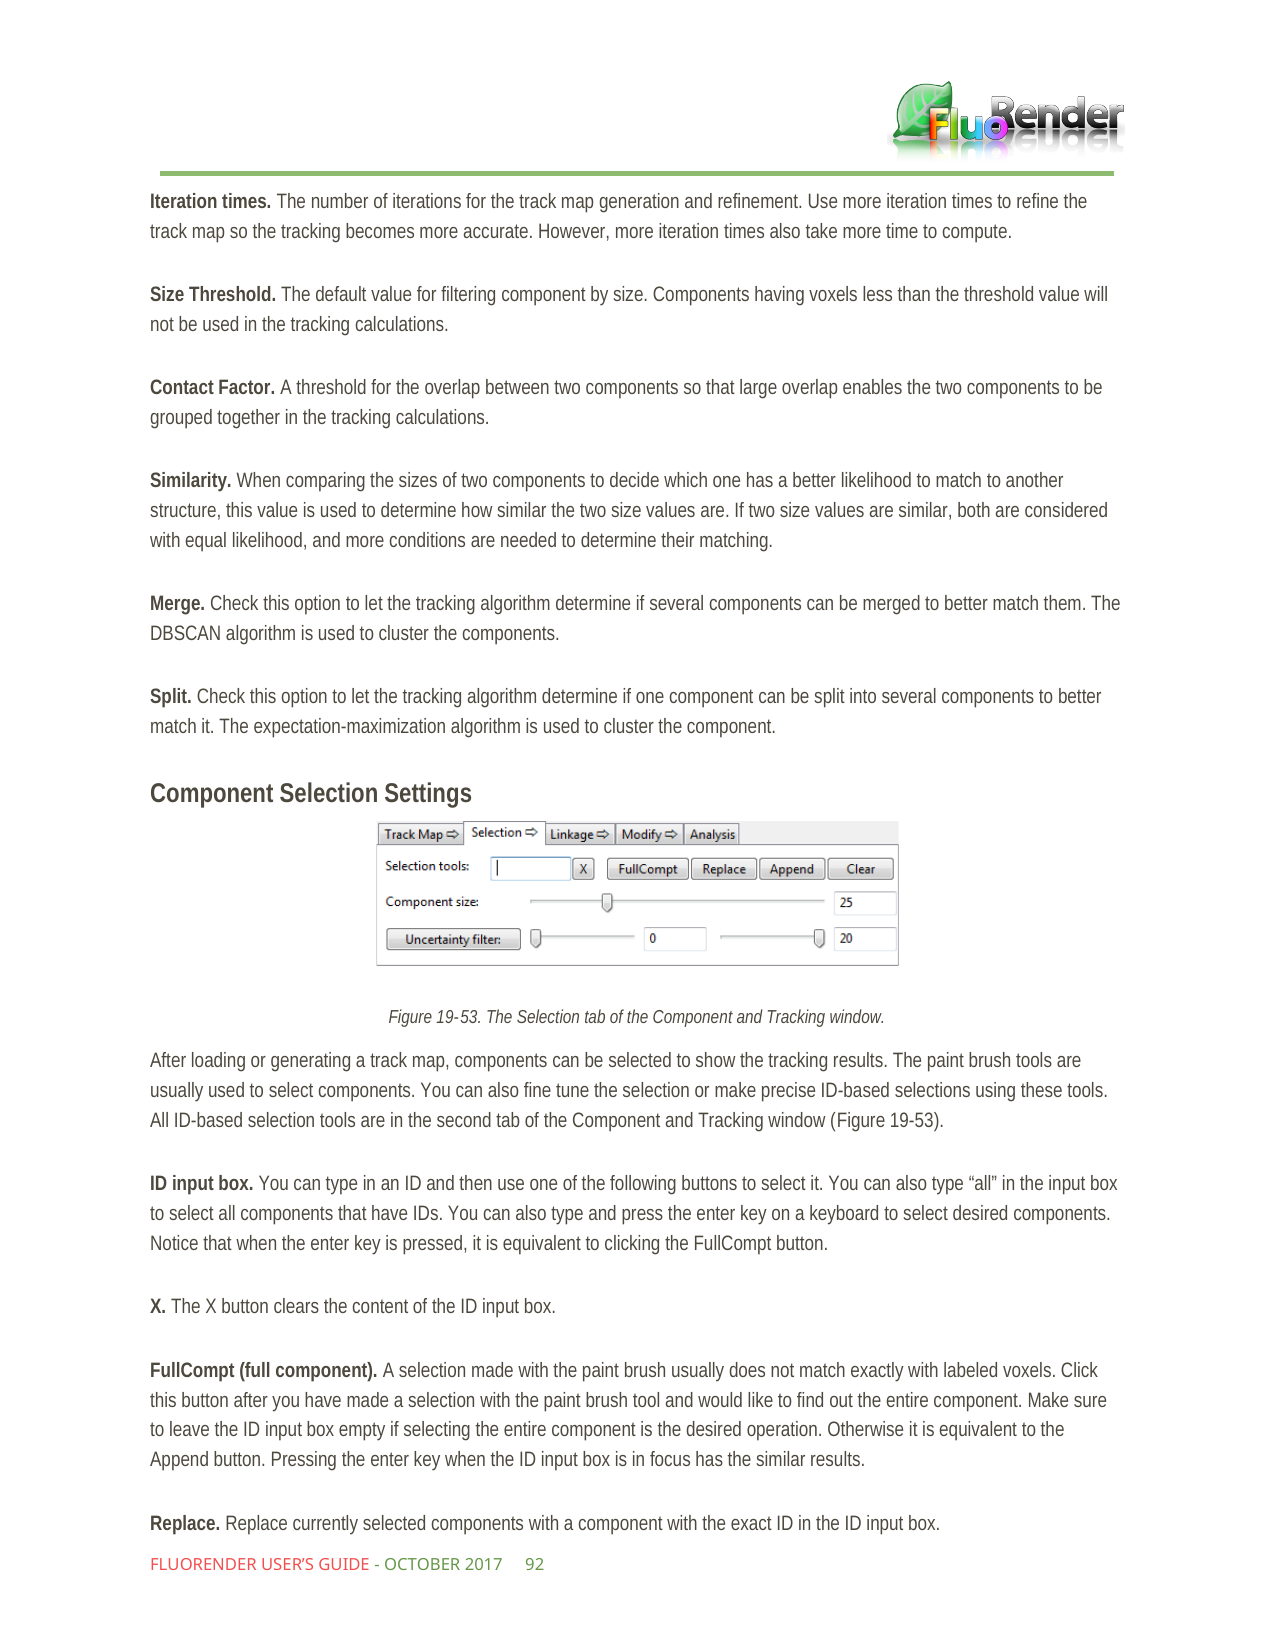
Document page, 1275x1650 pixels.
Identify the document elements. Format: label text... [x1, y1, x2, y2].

subtitle Component Selection Settings [150, 778, 1125, 809]
text Merge. Check this option to let the tracking algorithm determine if several components can be merged to better match them. The DBSCAN algorithm is used to cluster the components. [150, 591, 1125, 645]
text Size Threshold. The default value for filtering component by size. Components having voxels less than the threshold value will not be used in the tracking calculations. [150, 282, 1125, 336]
text X. The X button clears the content of the ID input box. [150, 1294, 1125, 1318]
text FullCompt (full component). A selection made with the paint brush usually does not match exactly with labeled voxels. Click this button after you have made a selection with the paint brush tool and would like to find out the entire component. Make sure to leave the ID input box empty if selecting the entire component is the desired operation. Otherwise it is equivalent to the Append button. Pressing the enter key when the ID input box is in focus has the similar results. [150, 1358, 1125, 1471]
text Iteration times. The number of iterations for the track map generation and refinement. Use more iteration times to refine the track map so the tracking becomes more accurate. However, more iteration times also take more time to compute. [150, 189, 1125, 243]
text ID input box. You can type in an ID and then use one of the following buttons to select it. You can also type “all” in the input box to select all components that have IDs. You can also type and press the enter key on a keyboard to select desired components. Notice that when the enter key is pressed, it is equivalent to clicking the FullCompt button. [150, 1171, 1125, 1255]
picture [887, 75, 1125, 165]
text Split. Check this option to let the tracking algorithm determine if one component can be split into several components to better match it. The expectation-maximization algorithm is used to cluster the component. [150, 684, 1125, 738]
text Similarity. When comparing the sizes of two components to decide which one has a better likelihood to match to another structure, this value is used to determine how similar the two size values are. If two size values are similar, both are considered with equal likelihood, and more conditions are needed to determine their matching. [150, 468, 1125, 552]
text Replace. Replace currently selected components with a component with the exact ID in the ID input box. [150, 1511, 1125, 1534]
text Contact Factor. A threshold for the overlap between two components so that large overlap enables the two components to be grouped together in the tracking calculations. [150, 375, 1125, 429]
picture [376, 821, 899, 967]
